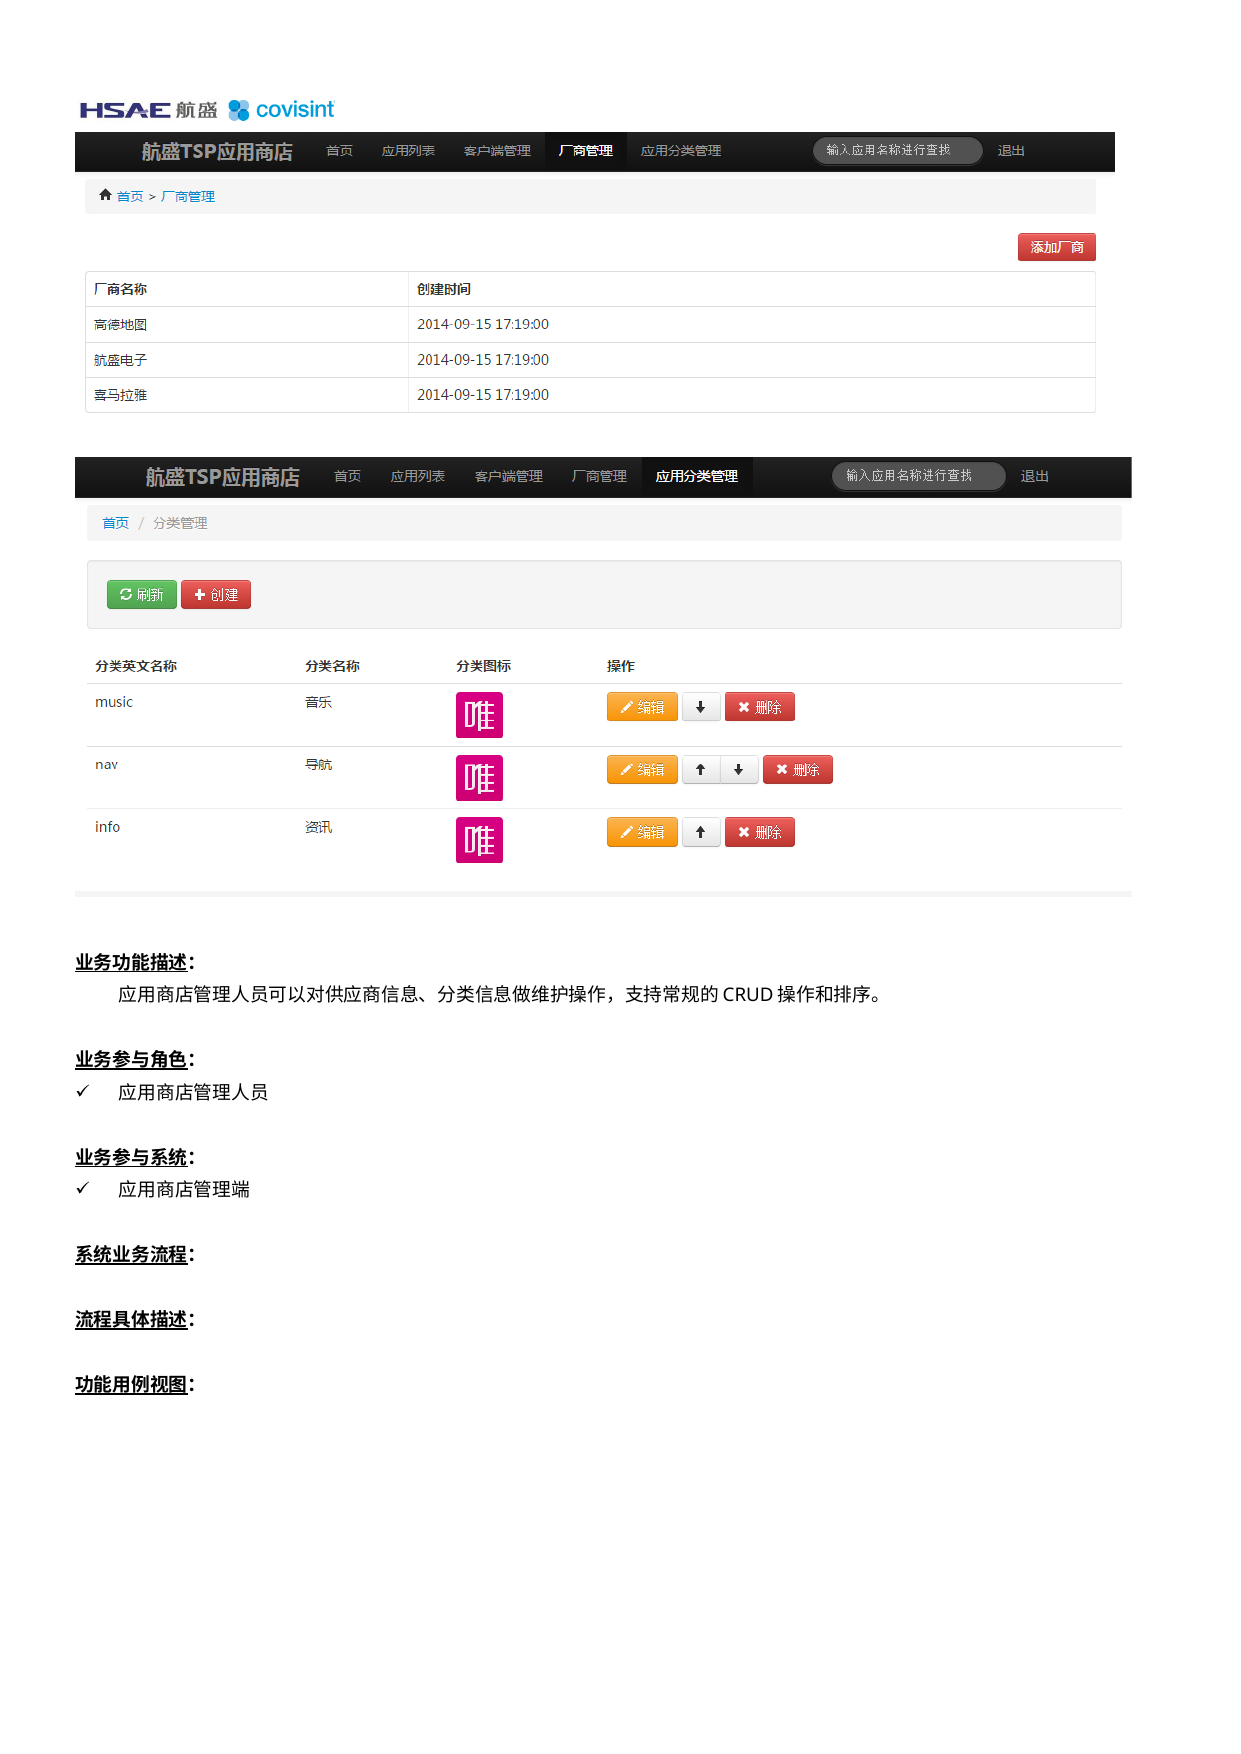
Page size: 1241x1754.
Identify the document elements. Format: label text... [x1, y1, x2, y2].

text 流程具体描述： [75, 1302, 1165, 1335]
picture [75, 457, 1132, 897]
text 业务参与系统： [75, 1140, 1165, 1172]
text 应用商店管理人员可以对供应商信息、分类信息做维护操作，支持常规的CRUD操作和排序。 [75, 977, 1165, 1010]
list 应用商店管理端 [75, 1172, 1165, 1205]
list 应用商店管理人员 [75, 1075, 1165, 1107]
text 业务参与角色： [75, 1042, 1165, 1075]
picture [75, 88, 1115, 431]
text 系统业务流程： [75, 1237, 1165, 1270]
text 功能用例视图： [75, 1367, 1165, 1400]
text 业务功能描述： [75, 945, 1165, 977]
